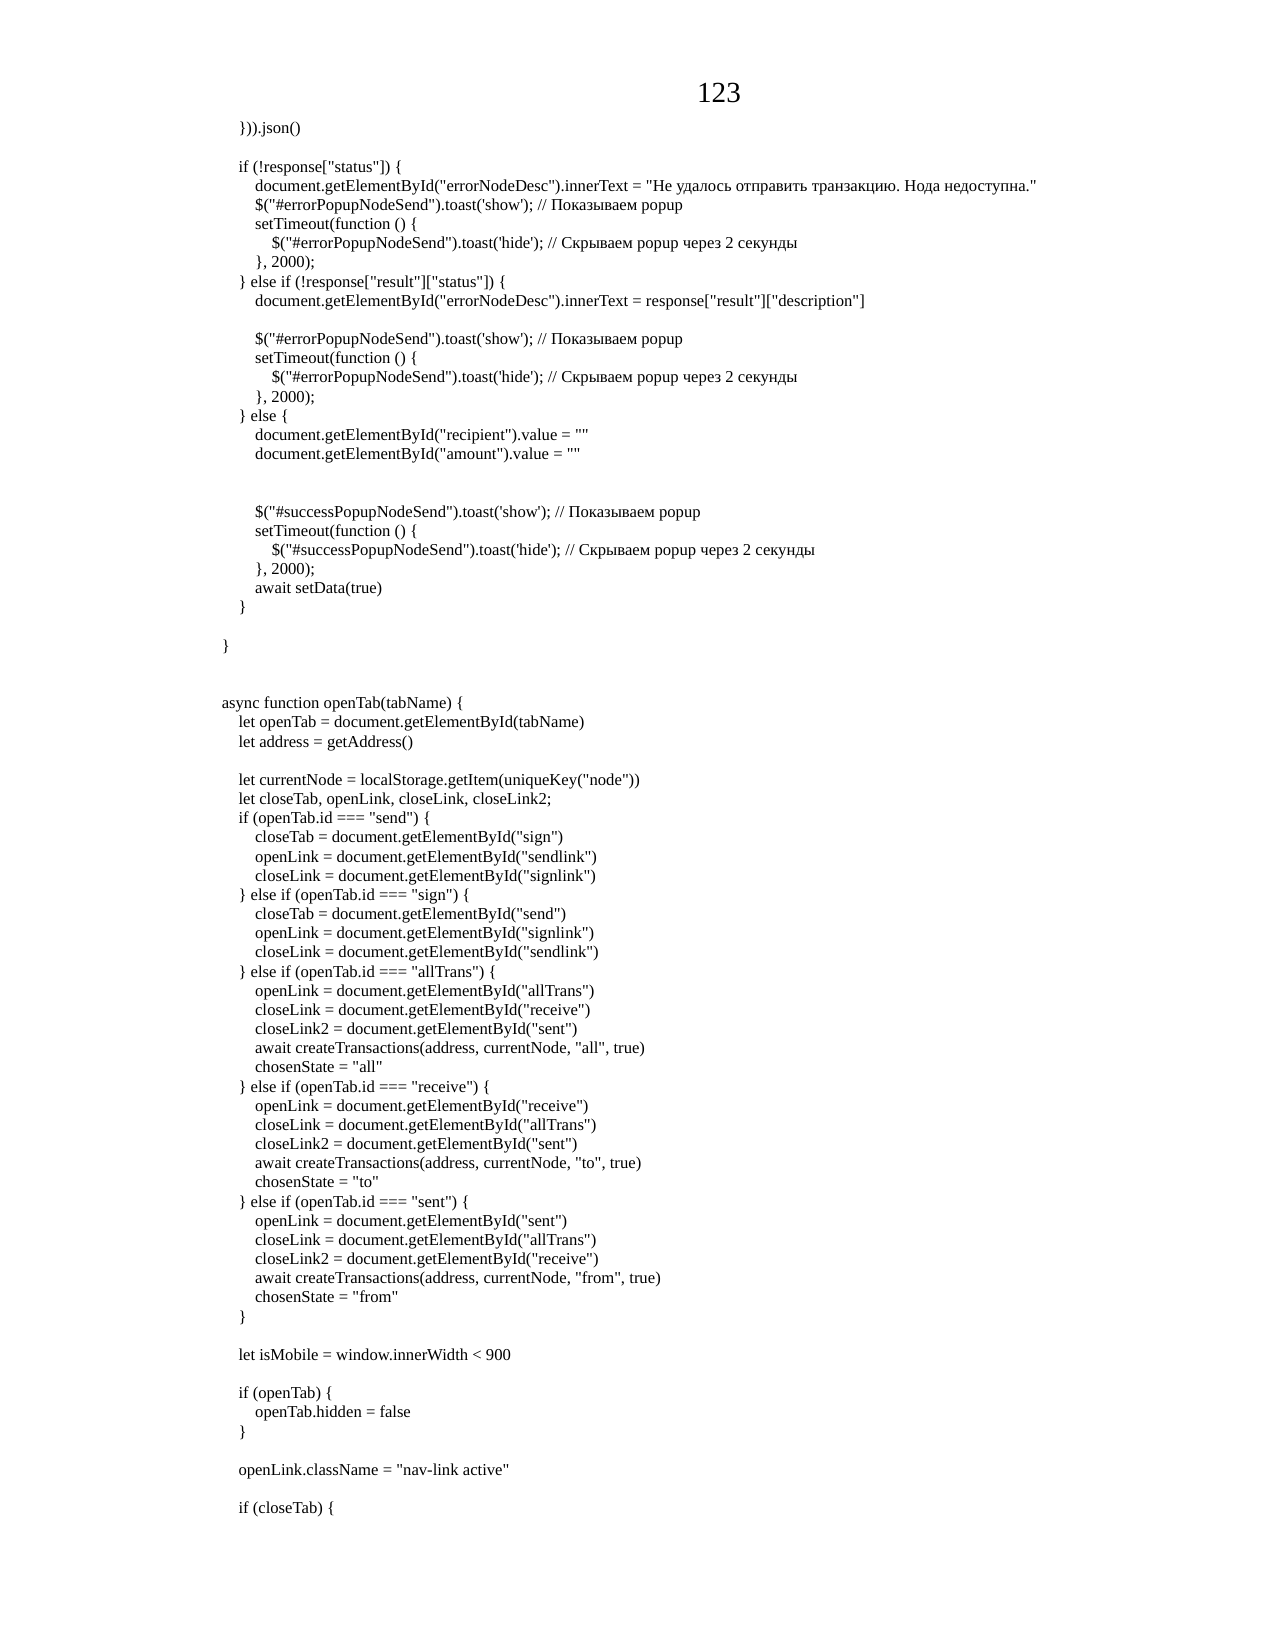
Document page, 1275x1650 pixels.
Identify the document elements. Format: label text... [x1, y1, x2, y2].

list if (openTab.id === "send") { [103, 808, 1216, 827]
list } else if (openTab.id === "receive") { [103, 1076, 1216, 1096]
list closeLink = document.getElementById("allTrans") [103, 1115, 1216, 1134]
list } else if (!response["result"]["status"]) { [103, 271, 1216, 291]
list document.getElementById("amount").value = "" [103, 444, 1216, 463]
list closeLink = document.getElementById("signlink") [103, 866, 1216, 885]
list let openTab = document.getElementById(tabName) [103, 712, 1216, 731]
list openLink = document.getElementById("sendlink") [103, 846, 1216, 866]
list $("#errorPopupNodeSend").toast('hide'); // Скрываем popup через 2 секунды [103, 367, 1216, 386]
list } else { [103, 406, 1216, 425]
list closeLink2 = document.getElementById("receive") [103, 1249, 1216, 1268]
list await setData(true) [103, 578, 1216, 597]
list await createTransactions(address, currentNode, "all", true) [103, 1038, 1216, 1057]
list setTimeout(function () { [103, 214, 1216, 233]
list $("#errorPopupNodeSend").toast('hide'); // Скрываем popup через 2 секунды [103, 233, 1216, 252]
list async function openTab(tabName) { [103, 693, 1216, 712]
list }, 2000); [103, 386, 1216, 406]
list }, 2000); [103, 252, 1216, 271]
list openLink = document.getElementById("receive") [103, 1096, 1216, 1115]
list closeLink = document.getElementById("allTrans") [103, 1230, 1216, 1249]
list await createTransactions(address, currentNode, "to", true) [103, 1153, 1216, 1172]
list openLink = document.getElementById("signlink") [103, 923, 1216, 942]
list chosenState = "all" [103, 1057, 1216, 1076]
list openLink.className = "nav-link active" [103, 1460, 1216, 1479]
list chosenState = "from" [103, 1287, 1216, 1306]
list let currentNode = localStorage.getItem(uniqueKey("node")) [103, 770, 1216, 789]
list openLink = document.getElementById("allTrans") [103, 981, 1216, 1000]
list $("#successPopupNodeSend").toast('hide'); // Скрываем popup через 2 секунды [103, 540, 1216, 559]
list setTimeout(function () { [103, 521, 1216, 540]
list } [103, 1421, 1216, 1441]
list setTimeout(function () { [103, 348, 1216, 367]
list closeLink2 = document.getElementById("sent") [103, 1134, 1216, 1153]
list let closeTab, openLink, closeLink, closeLink2; [103, 789, 1216, 808]
list $("#errorPopupNodeSend").toast('show'); // Показываем popup [103, 329, 1216, 348]
list openLink = document.getElementById("sent") [103, 1211, 1216, 1230]
list $("#successPopupNodeSend").toast('show'); // Показываем popup [103, 501, 1216, 521]
list openTab.hidden = false [103, 1402, 1216, 1421]
list if (!response["status"]) { [103, 156, 1216, 176]
list } else if (openTab.id === "sent") { [103, 1191, 1216, 1211]
list closeTab = document.getElementById("sign") [103, 827, 1216, 846]
list } [103, 636, 1216, 655]
list let address = getAddress() [103, 731, 1216, 751]
list }, 2000); [103, 559, 1216, 578]
list } else if (openTab.id === "sign") { [103, 885, 1216, 904]
list chosenState = "to" [103, 1172, 1216, 1191]
list document.getElementById("errorNodeDesc").innerText = "Не удалось отправить транзакцию. Нода недоступна." [103, 176, 1216, 195]
list closeTab = document.getElementById("send") [103, 904, 1216, 923]
list } [103, 597, 1216, 616]
list closeLink = document.getElementById("receive") [103, 1000, 1216, 1019]
list } else if (openTab.id === "allTrans") { [103, 961, 1216, 981]
list if (closeTab) { [103, 1498, 1216, 1517]
list $("#errorPopupNodeSend").toast('show'); // Показываем popup [103, 195, 1216, 214]
list } [103, 1306, 1216, 1326]
list if (openTab) { [103, 1383, 1216, 1402]
list closeLink2 = document.getElementById("sent") [103, 1019, 1216, 1038]
list document.getElementById("recipient").value = "" [103, 425, 1216, 444]
list closeLink = document.getElementById("sendlink") [103, 942, 1216, 961]
list await createTransactions(address, currentNode, "from", true) [103, 1268, 1216, 1287]
list document.getElementById("errorNodeDesc").innerText = response["result"]["description"] [103, 291, 1216, 310]
list let isMobile = window.innerWidth < 900 [103, 1345, 1216, 1364]
list })).json() [103, 118, 1216, 137]
